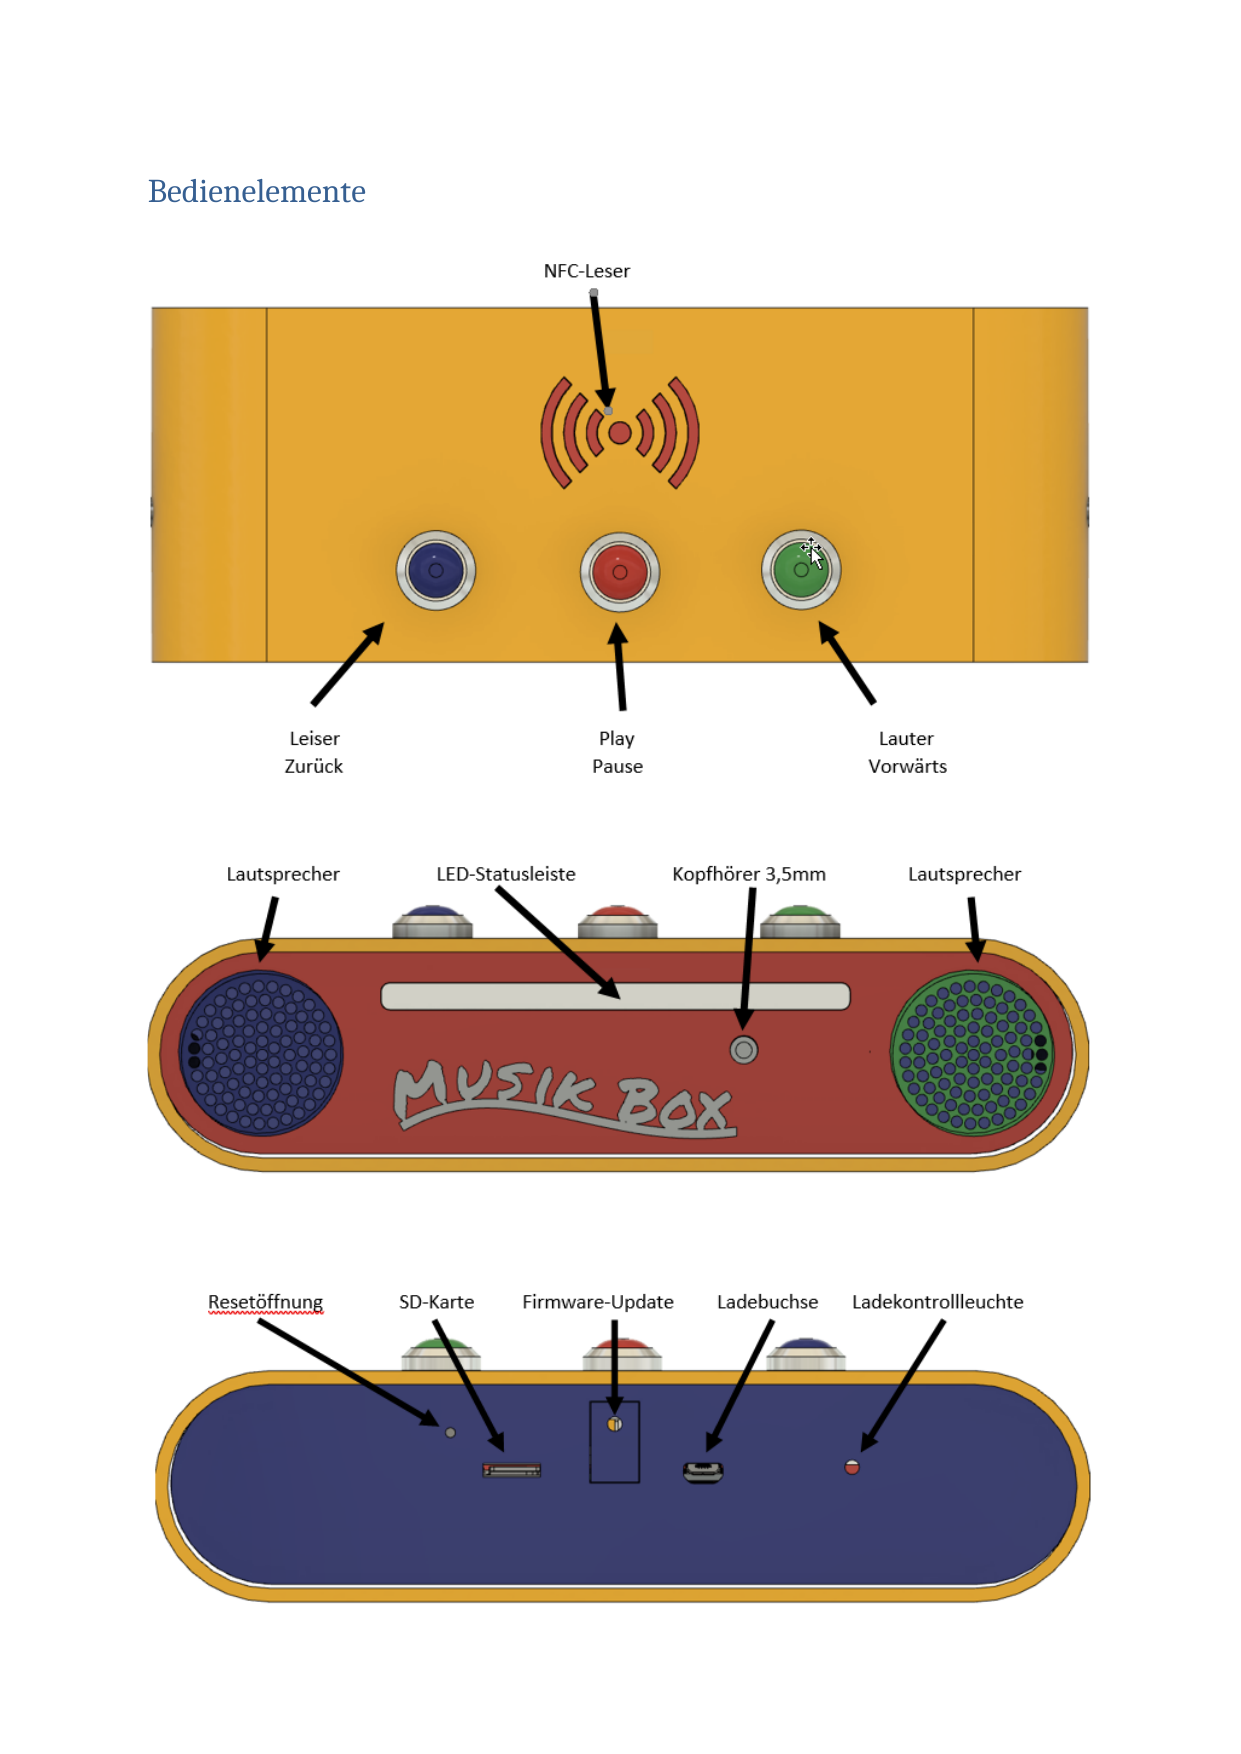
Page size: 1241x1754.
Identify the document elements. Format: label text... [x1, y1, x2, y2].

subtitle Bedienelemente [148, 173, 1093, 211]
picture [147, 263, 1093, 785]
picture [147, 861, 1093, 1177]
picture [147, 1289, 1093, 1608]
